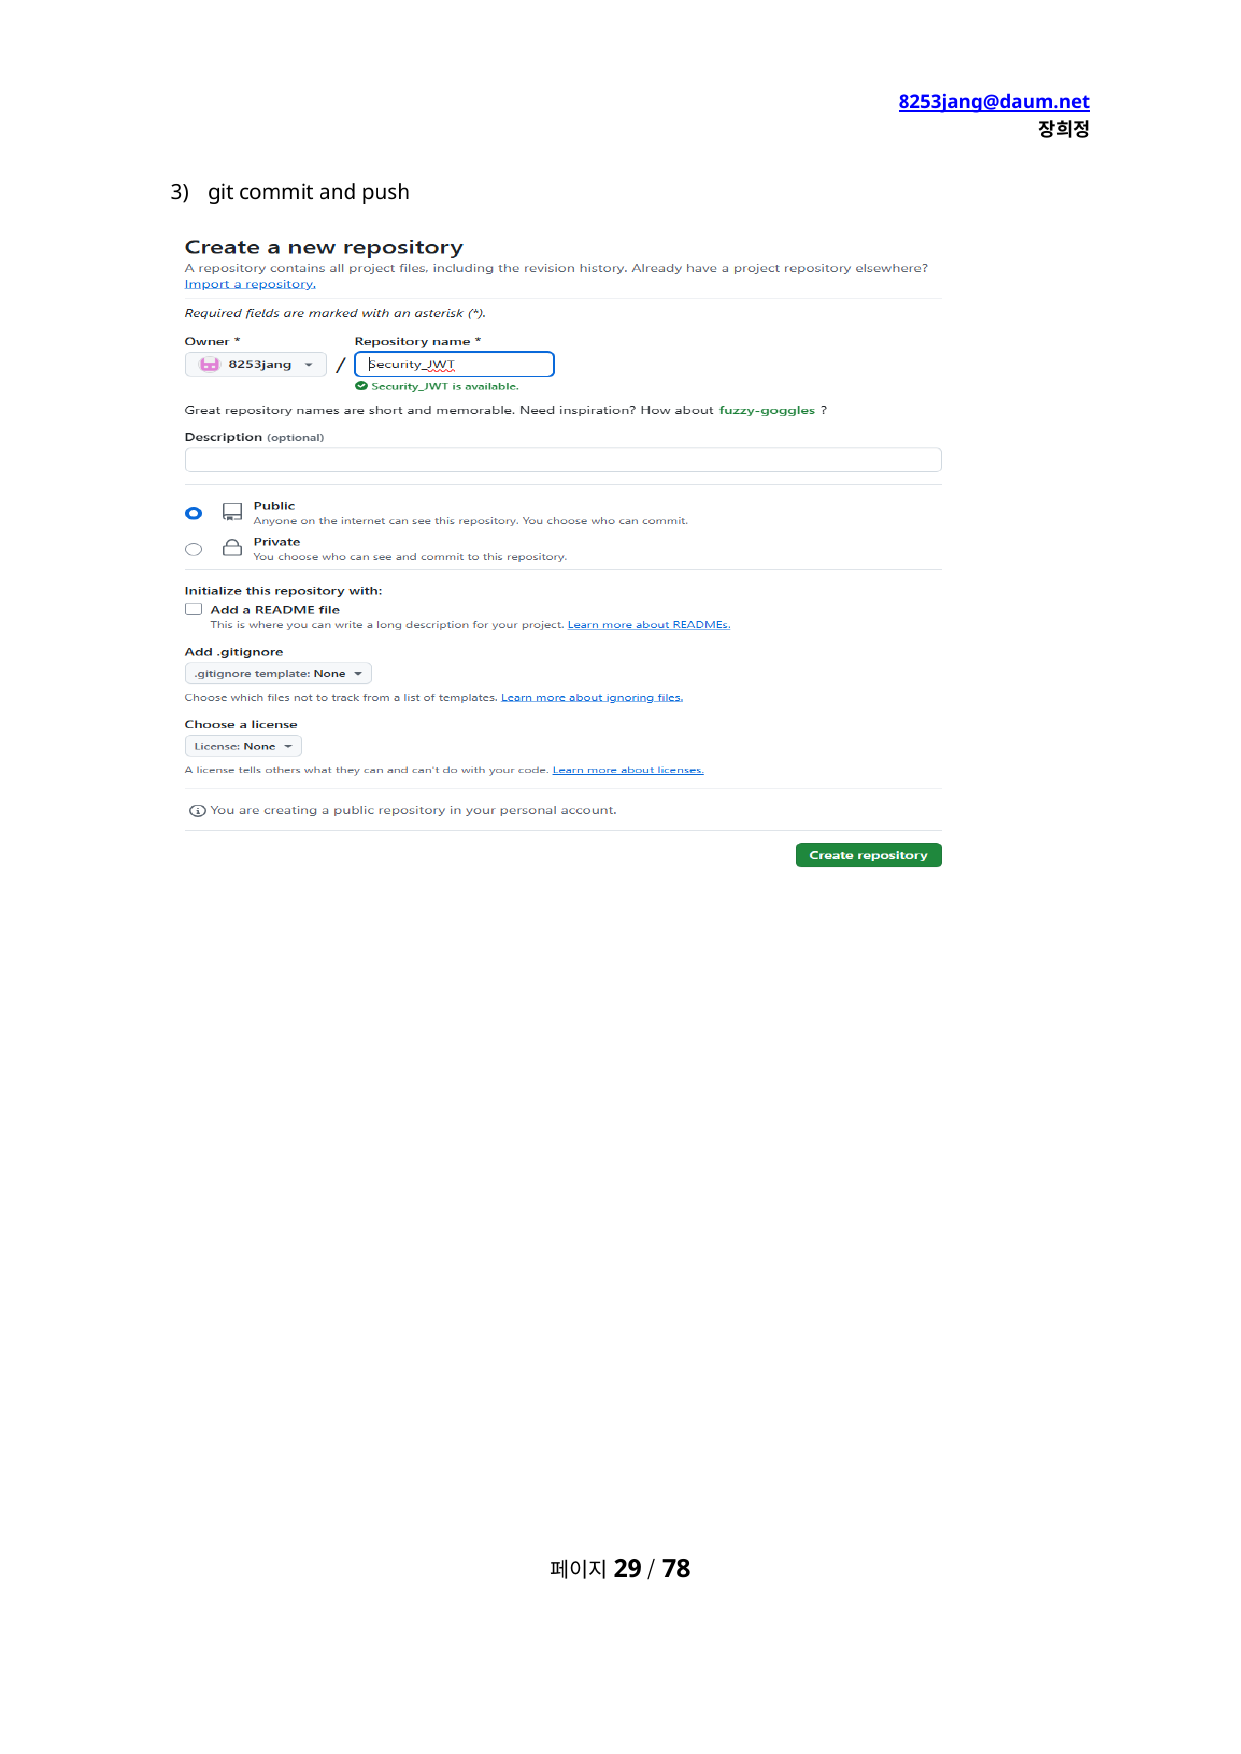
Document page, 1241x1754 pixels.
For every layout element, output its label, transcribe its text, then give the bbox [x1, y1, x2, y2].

list git commit and push [170, 177, 1090, 206]
picture [150, 224, 1091, 883]
